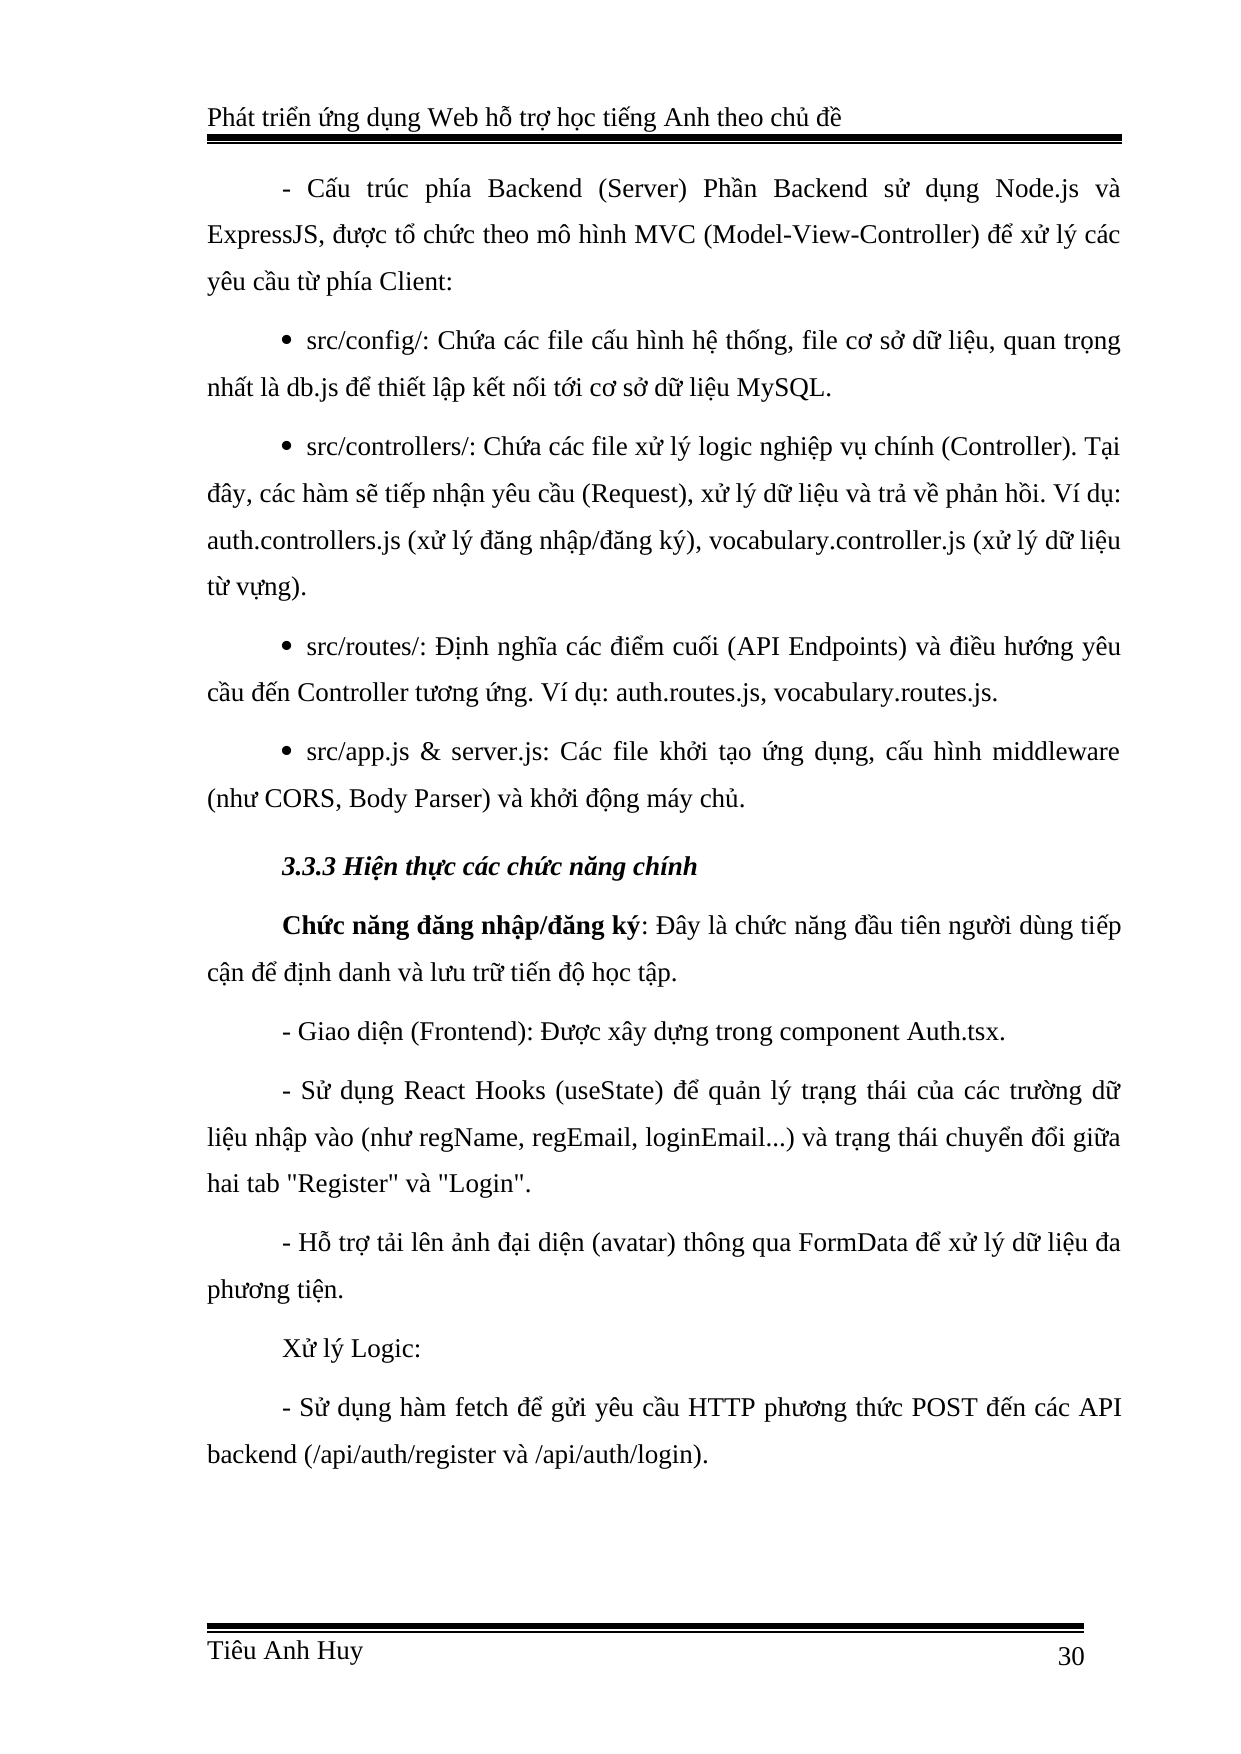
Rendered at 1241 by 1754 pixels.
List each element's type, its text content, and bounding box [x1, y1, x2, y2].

text - Sử dụng React Hooks (useState) để quản lý trạng thái của các trường dữ liệu nhập vào (như regName, regEmail, loginEmail...) và trạng thái chuyển đổi giữa hai tab "Register" và "Login". [207, 1074, 1122, 1198]
text Xử lý Logic: [207, 1332, 1122, 1363]
list src/controllers/: Chứa các file xử lý logic nghiệp vụ chính (Controller). Tại đây, các hàm sẽ tiếp nhận yêu cầu (Request), xử lý dữ liệu và trả về phản hồi. Ví dụ: auth.controllers.js (xử lý đăng nhập/đăng ký), vocabulary.controller.js (xử lý dữ liệu từ vựng). [207, 430, 1122, 602]
text - Hỗ trợ tải lên ảnh đại diện (avatar) thông qua FormData để xử lý dữ liệu đa phương tiện. [207, 1226, 1122, 1304]
list src/routes/: Định nghĩa các điểm cuối (API Endpoints) và điều hướng yêu cầu đến Controller tương ứng. Ví dụ: auth.routes.js, vocabulary.routes.js. [207, 629, 1122, 707]
text - Giao diện (Frontend): Được xây dựng trong component Auth.tsx. [207, 1015, 1122, 1046]
subtitle 3.3.3 Hiện thực các chức năng chính [207, 850, 1122, 881]
text - Sử dụng hàm fetch để gửi yêu cầu HTTP phương thức POST đến các API backend (/api/auth/register và /api/auth/login). [207, 1391, 1122, 1469]
text - Cấu trúc phía Backend (Server) Phần Backend sử dụng Node.js và ExpressJS, được tổ chức theo mô hình MVC (Model-View-Controller) để xử lý các yêu cầu từ phía Client: [207, 172, 1122, 296]
list src/app.js & server.js: Các file khởi tạo ứng dụng, cấu hình middleware (như CORS, Body Parser) và khởi động máy chủ. [207, 736, 1122, 813]
text Chức năng đăng nhập/đăng ký: Đây là chức năng đầu tiên người dùng tiếp cận để định danh và lưu trữ tiến độ học tập. [207, 909, 1122, 987]
list src/config/: Chứa các file cấu hình hệ thống, file cơ sở dữ liệu, quan trọng nhất là db.js để thiết lập kết nối tới cơ sở dữ liệu MySQL. [207, 324, 1122, 402]
